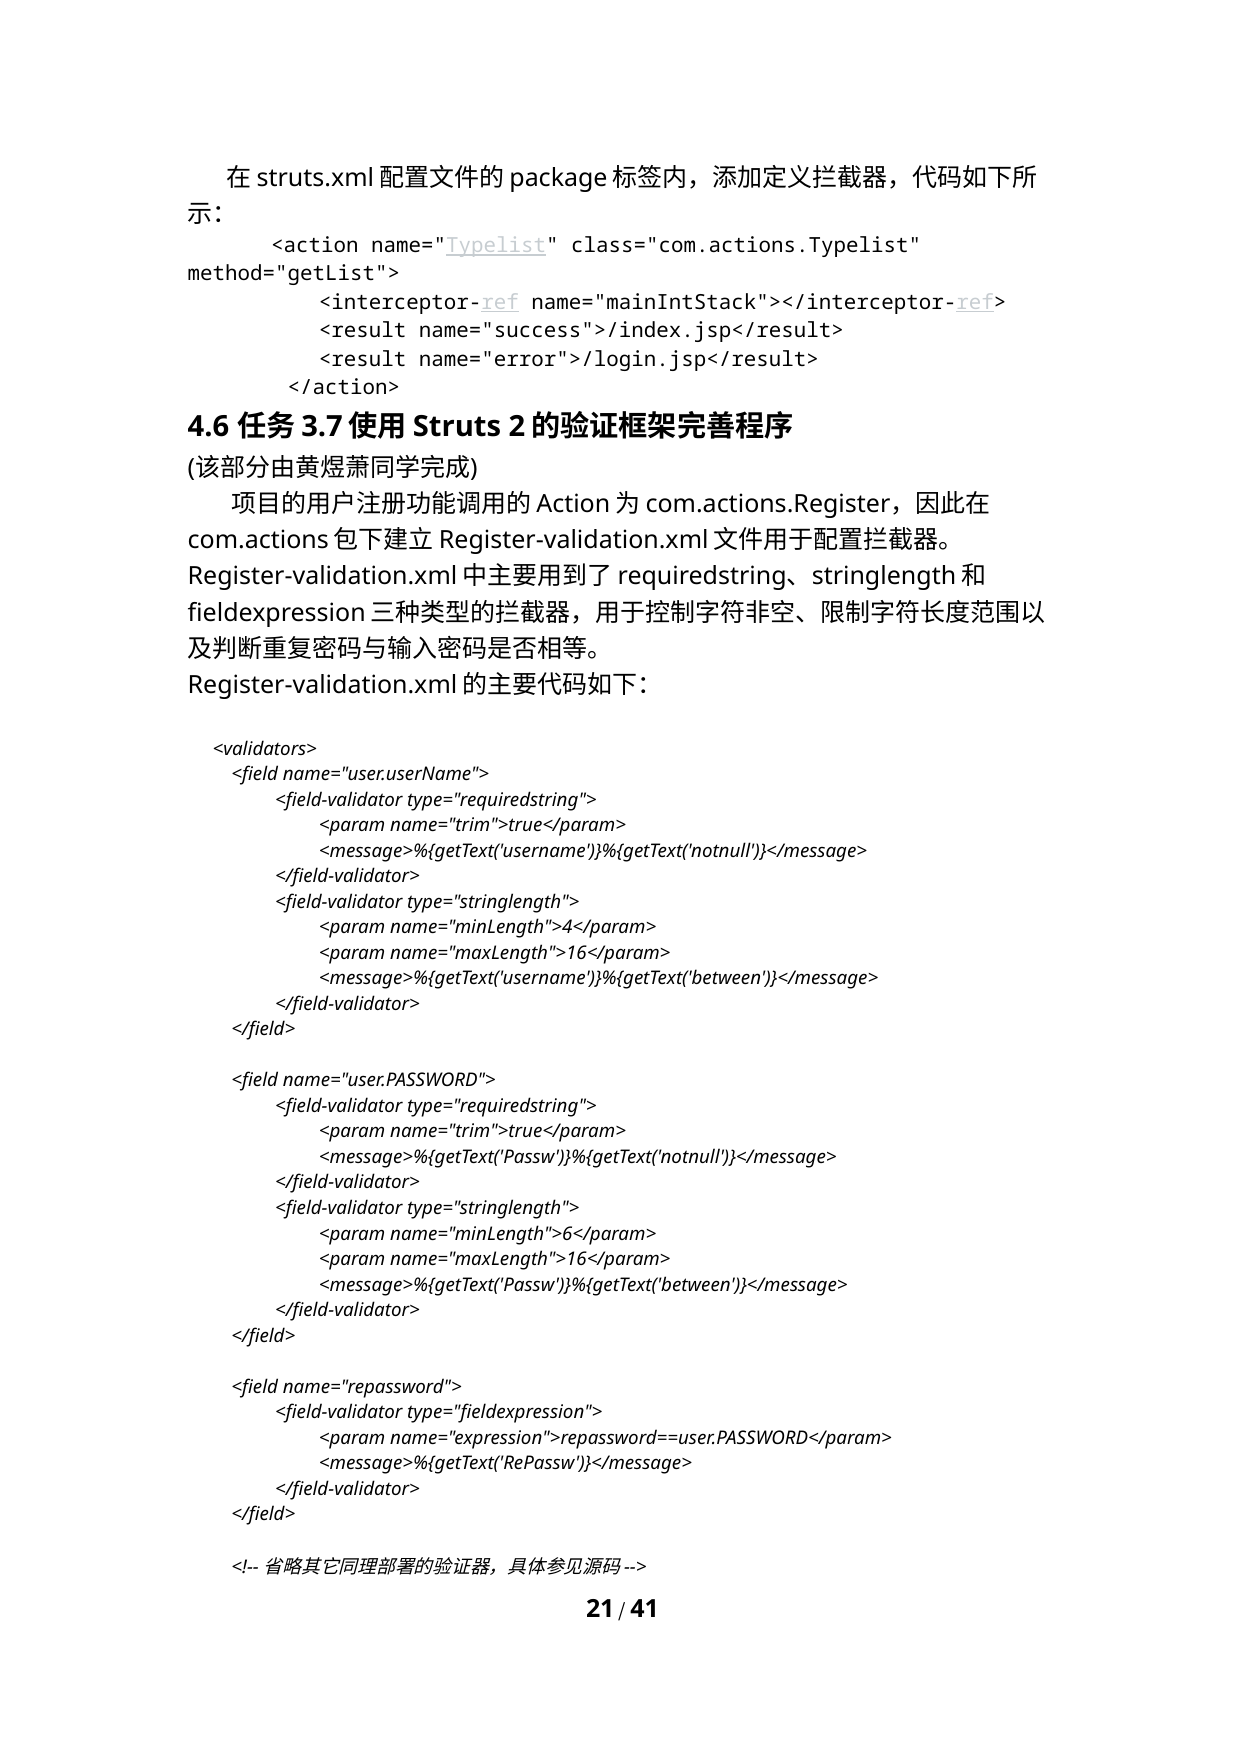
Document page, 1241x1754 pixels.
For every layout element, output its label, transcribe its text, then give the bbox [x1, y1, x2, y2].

text <param name="maxLength">16</param> [212, 1245, 1028, 1271]
text <message>%{getText('Passw')}%{getText('notnull')}</message> [212, 1143, 1028, 1169]
text <param name="expression">repassword==user.PASSWORD</param> [212, 1424, 1028, 1449]
text <field-validator type="stringlength"> [212, 1194, 1028, 1220]
text <result name="error">/login.jsp</result> [187, 344, 1053, 372]
text </field-validator> [212, 1475, 1028, 1501]
text <param name="trim">true</param> [212, 811, 1028, 837]
text <message>%{getText('username')}%{getText('between')}</message> [212, 964, 1028, 990]
text <!-- 省略其它同理部署的验证器，具体参见源码 --> [212, 1552, 1028, 1579]
text <validators> [212, 735, 1028, 760]
text <action name="Typelist" class="com.actions.Typelist" method="getList"> [187, 230, 1053, 287]
text <field-validator type="fieldexpression"> [212, 1398, 1028, 1424]
text </action> [187, 372, 1053, 401]
text <param name="minLength">4</param> [212, 913, 1028, 939]
text <field-validator type="requiredstring"> [212, 786, 1028, 811]
text </field-validator> [212, 1169, 1028, 1194]
text <param name="minLength">6</param> [212, 1220, 1028, 1245]
text <param name="maxLength">16</param> [212, 939, 1028, 964]
text </field-validator> [212, 1296, 1028, 1322]
text </field-validator> [212, 862, 1028, 888]
text </field-validator> [212, 990, 1028, 1016]
subtitle 4.6 任务3.7使用Struts 2的验证框架完善程序 [187, 403, 1053, 445]
text </field> [212, 1322, 1028, 1347]
text <message>%{getText('RePassw')}</message> [212, 1449, 1028, 1475]
text <field name="repassword"> [212, 1373, 1028, 1398]
text <field name="user.userName"> [212, 760, 1028, 786]
text Register-validation.xml中主要用到了requiredstring、stringlength和fieldexpression三种类型的拦截器，用于控制字符非空、限制字符长度范围以及判断重复密码与输入密码是否相等。 [187, 556, 1053, 664]
text <result name="success">/index.jsp</result> [187, 315, 1053, 344]
text <field name="user.PASSWORD"> [212, 1067, 1028, 1092]
text </field> [212, 1501, 1028, 1526]
text </field> [212, 1016, 1028, 1041]
text <field-validator type="requiredstring"> [212, 1092, 1028, 1118]
text <field-validator type="stringlength"> [212, 888, 1028, 913]
text 项目的用户注册功能调用的Action为com.actions.Register，因此在com.actions包下建立Register-validation.xml文件用于配置拦截器。 [187, 483, 1053, 556]
text 在struts.xml配置文件的package标签内，添加定义拦截器，代码如下所示： [187, 157, 1053, 230]
text <message>%{getText('Passw')}%{getText('between')}</message> [212, 1271, 1028, 1296]
text <message>%{getText('username')}%{getText('notnull')}</message> [212, 837, 1028, 862]
text <interceptor-ref name="mainIntStack"></interceptor-ref> [187, 287, 1053, 315]
text (该部分由黄煜萧同学完成) [187, 447, 1053, 483]
text <param name="trim">true</param> [212, 1118, 1028, 1143]
text Register-validation.xml的主要代码如下： [187, 664, 1053, 701]
